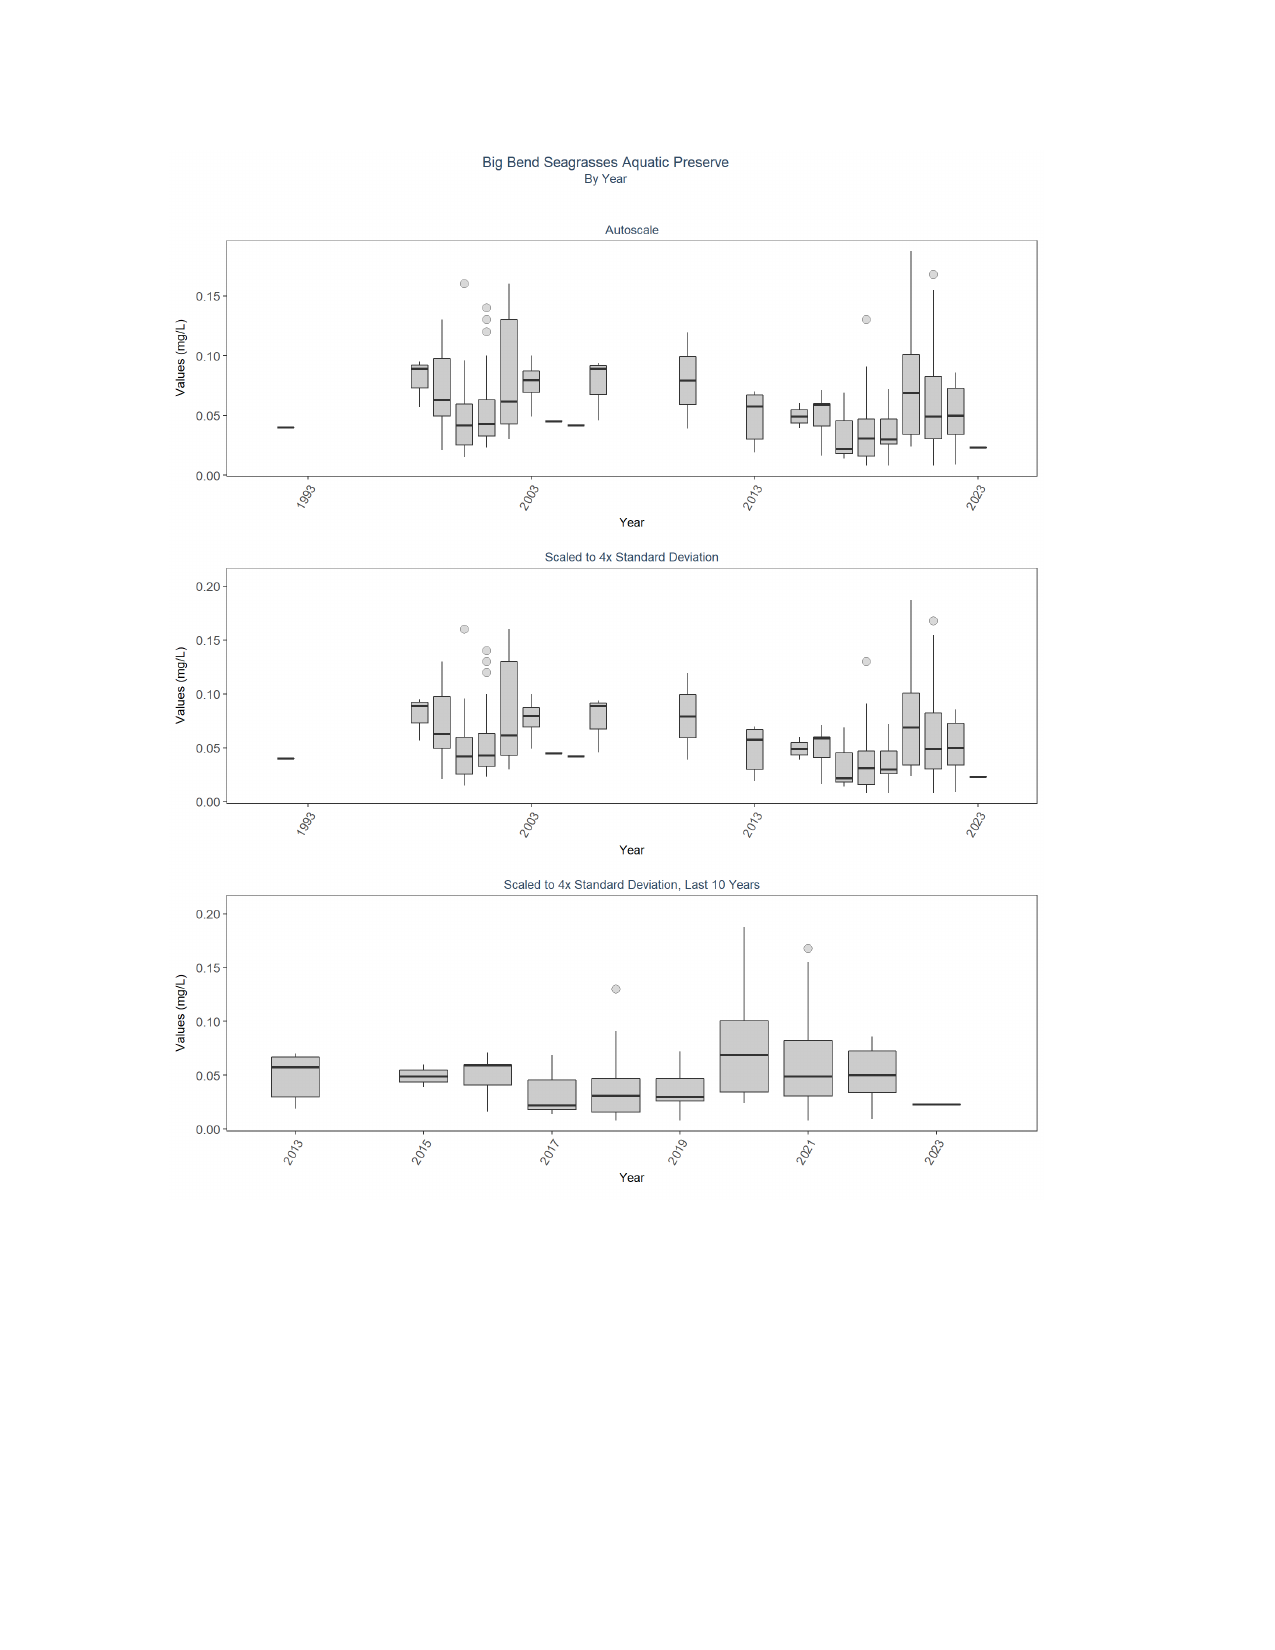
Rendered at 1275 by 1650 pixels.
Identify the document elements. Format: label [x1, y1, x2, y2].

picture [168, 150, 1044, 1200]
